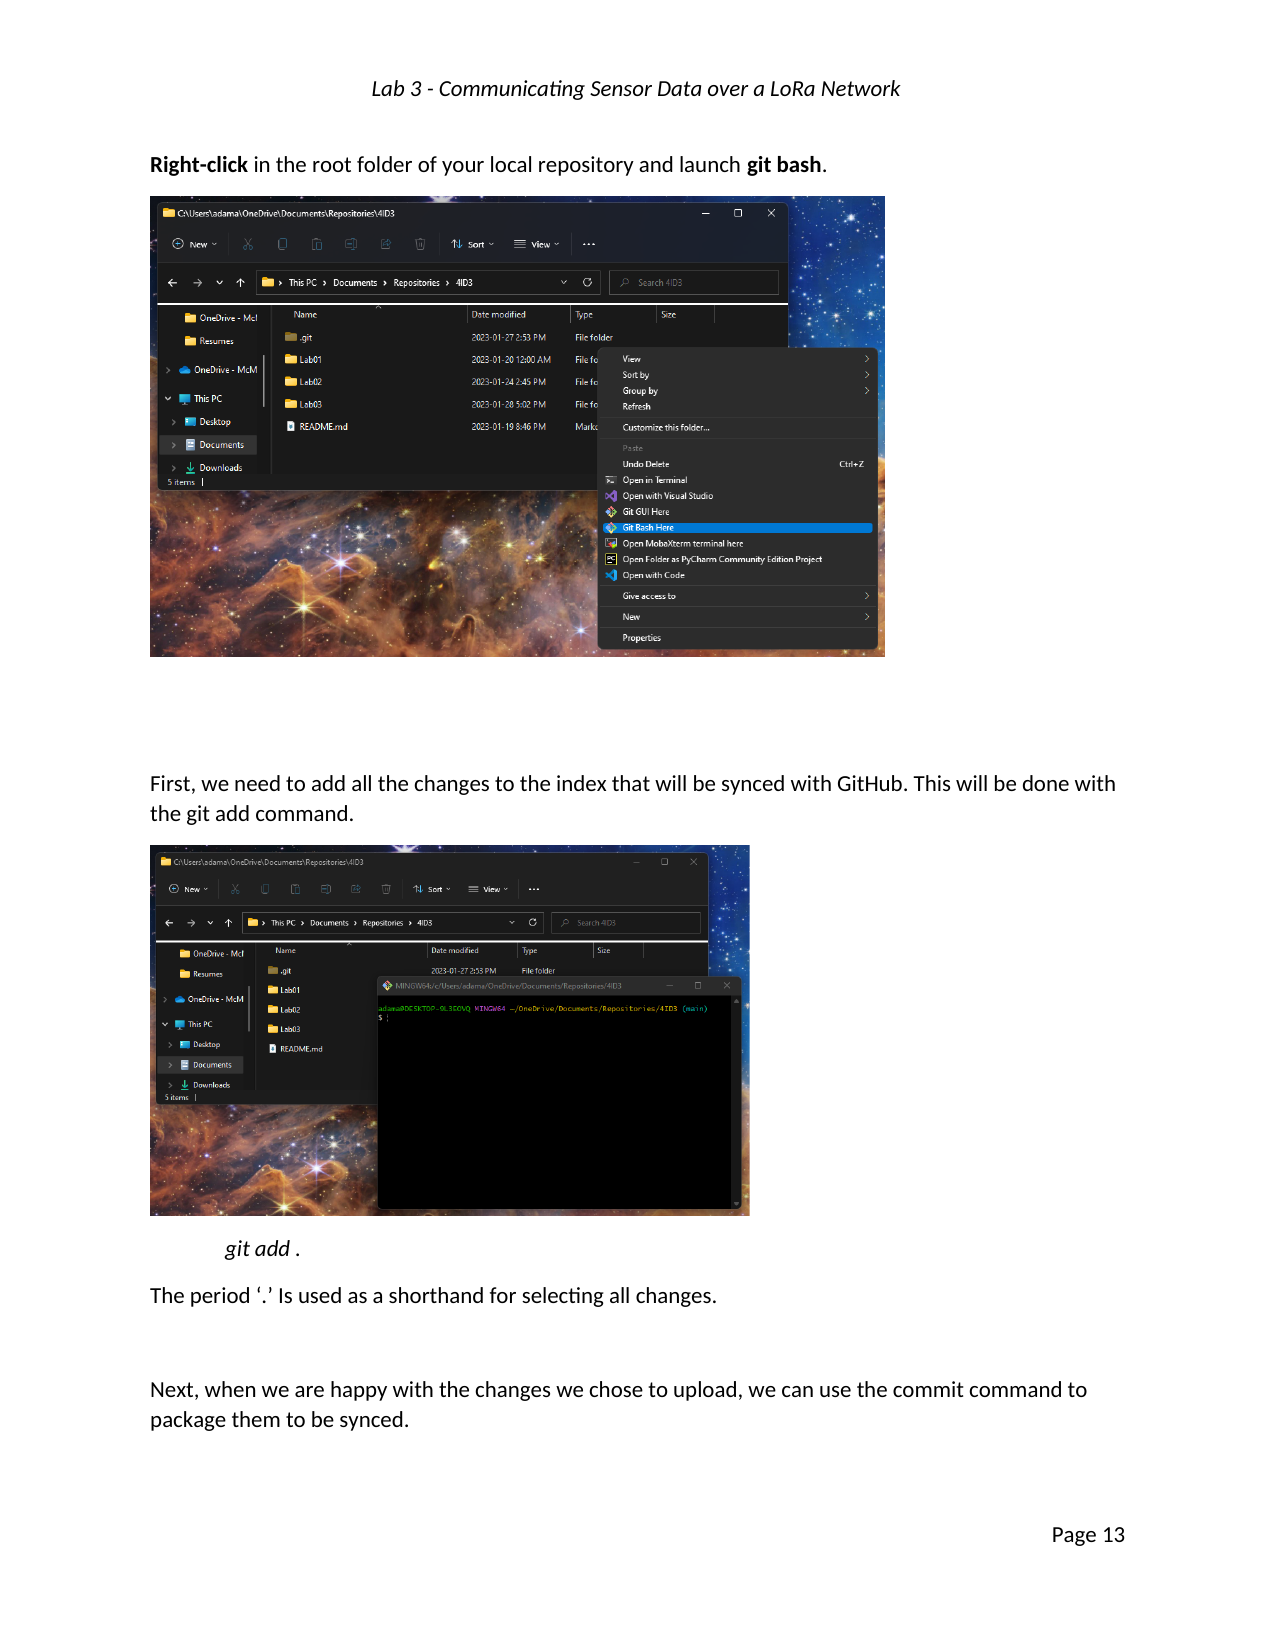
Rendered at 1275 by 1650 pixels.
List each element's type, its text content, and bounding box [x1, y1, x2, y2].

text Next, when we are happy with the changes we chose to upload, we can use the commit command to package them to be synced. [150, 1375, 1125, 1433]
text git add . [225, 1234, 1125, 1262]
picture [150, 845, 750, 1216]
picture [150, 196, 885, 657]
text First, we need to add all the changes to the index that will be synced with GitHub. This will be done with the git add command. [150, 769, 1125, 827]
text Right-click in the root folder of your local repository and launch git bash. [150, 150, 1125, 178]
text The period ‘.’ Is used as a shorthand for selecting all changes. [150, 1281, 1125, 1309]
